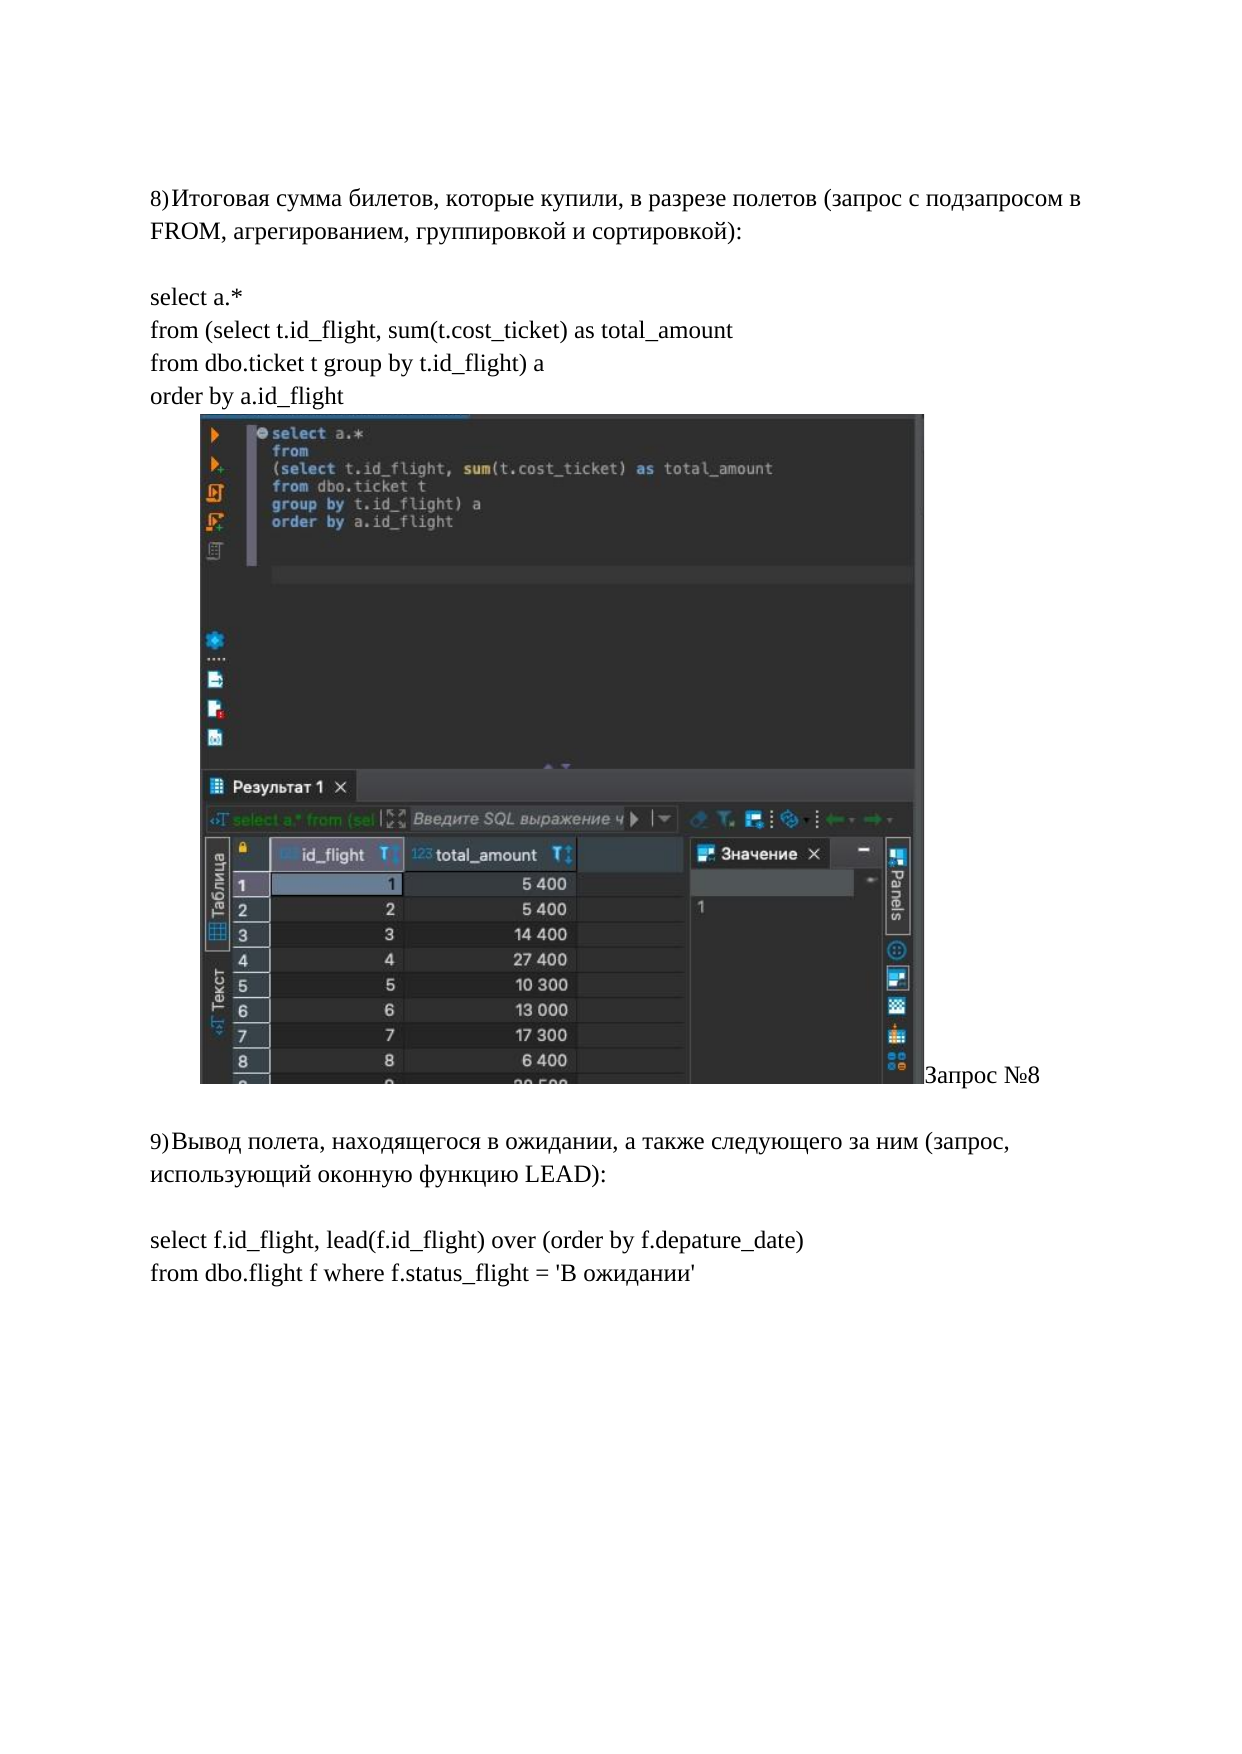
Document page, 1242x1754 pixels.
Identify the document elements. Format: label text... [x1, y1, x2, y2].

text from (select t.id_flight, sum(t.cost_ticket) as total_amount from dbo.ticket t group by t.id_flight) a [150, 315, 735, 377]
picture [200, 414, 925, 1084]
text select f.id_flight, lead(f.id_flight) over (order by f.depature_date) from dbo.flight f where f.status_flight = 'В ожидании' [150, 1226, 806, 1287]
text select a.* [150, 282, 1181, 311]
text order by a.id_flight [150, 381, 1181, 410]
list Итоговая сумма билетов, которые купили, в разрезе полетов (запрос с подзапросом в FROM, агрегированием, группировкой и сортировкой): [150, 183, 1090, 245]
list Вывод полета, находящегося в ожидании, а также следующего за ним (запрос, использующий оконную функцию LEAD): [150, 1126, 1089, 1188]
